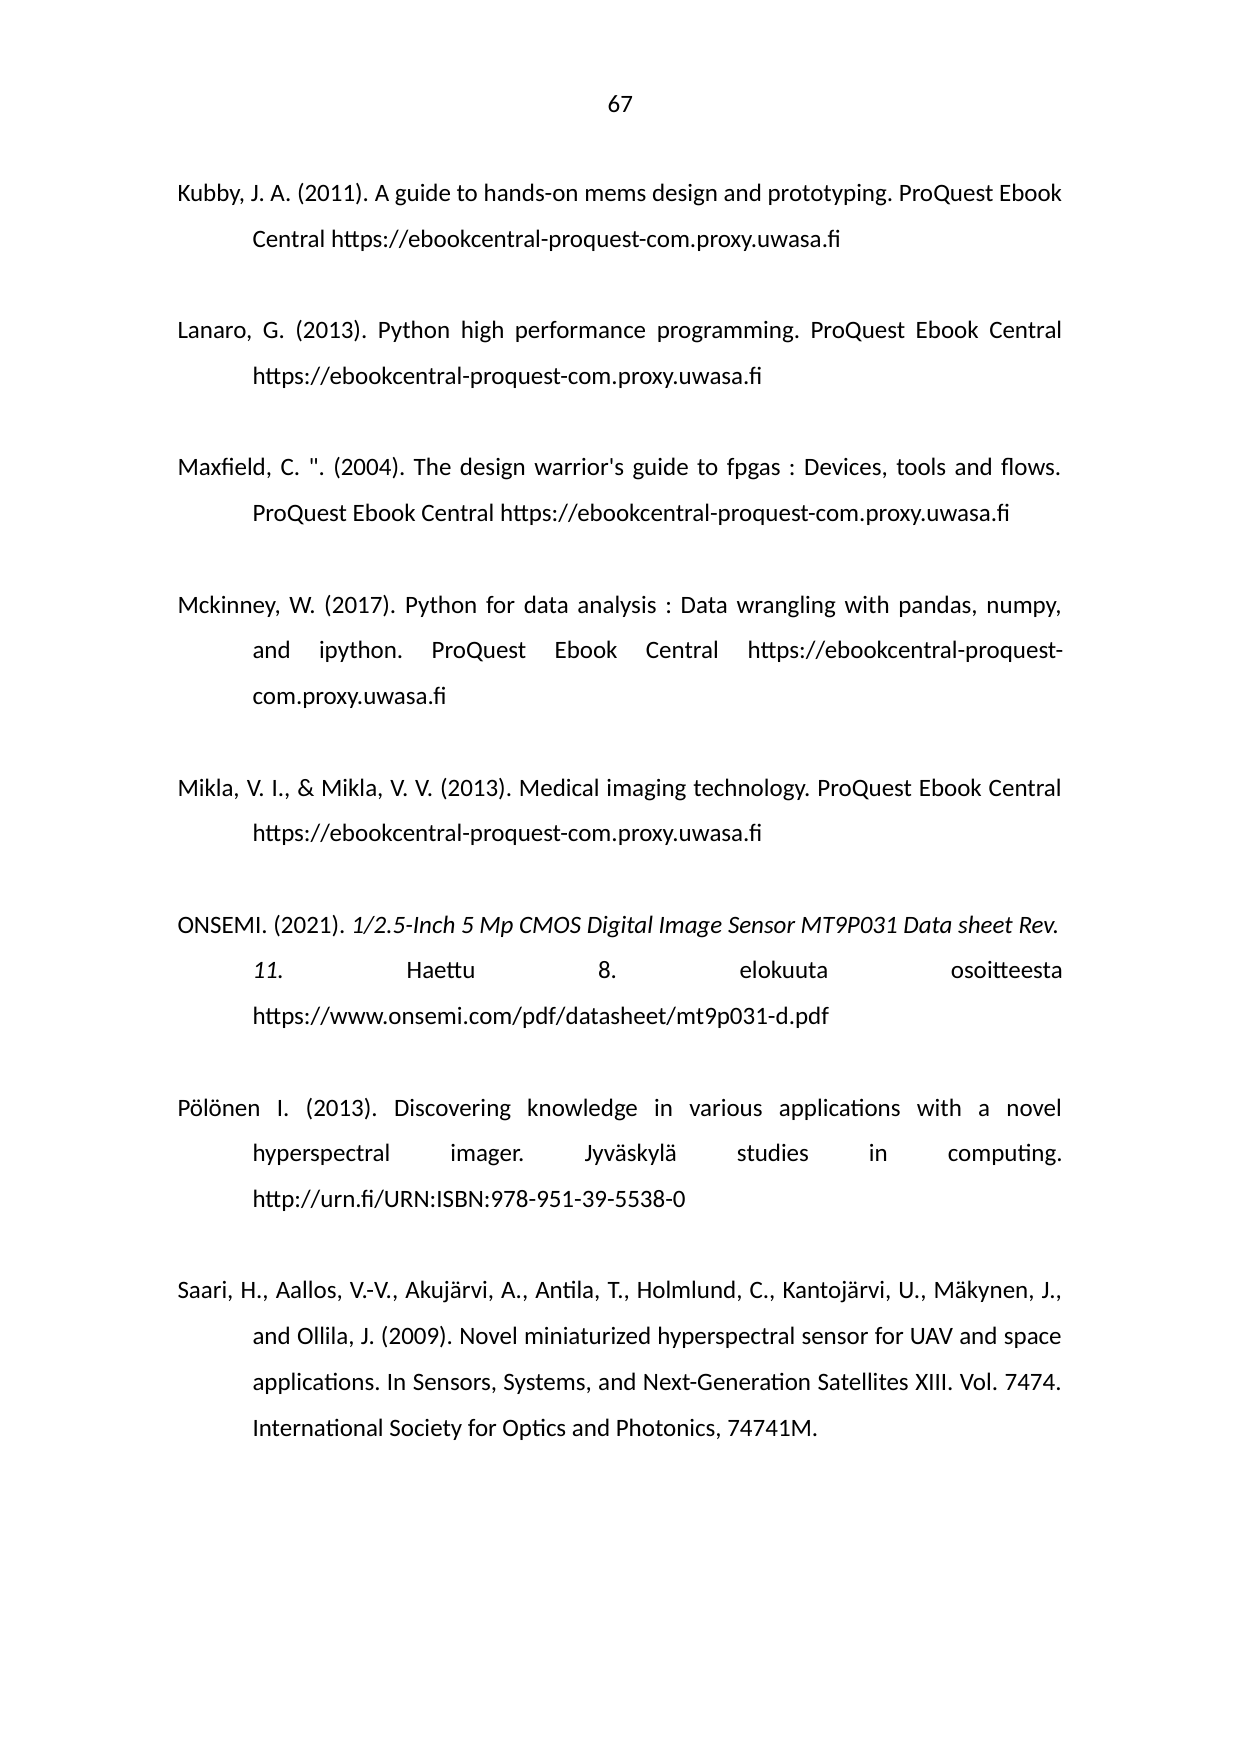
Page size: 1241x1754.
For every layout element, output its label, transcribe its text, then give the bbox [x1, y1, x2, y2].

text Kubby, J. A. (2011). A guide to hands-on mems design and prototyping. ProQuest Ebook Central https://ebookcentral-proquest-com.proxy.uwasa.fi [177, 177, 1063, 253]
text Saari, H., Aallos, V.-V., Akujärvi, A., Antila, T., Holmlund, C., Kantojärvi, U., Mäkynen, J., and Ollila, J. (2009). Novel miniaturized hyperspectral sensor for UAV and space applications. In Sensors, Systems, and Next-Generation Satellites XIII. Vol. 7474. International Society for Optics and Photonics, 74741M. [177, 1275, 1063, 1442]
text ONSEMI. (2021). 1/2.5-Inch 5 Mp CMOS Digital Image Sensor MT9P031 Data sheet Rev. 11. Haettu 8. elokuuta osoitteesta https://www.onsemi.com/pdf/datasheet/mt9p031-d.pdf [177, 909, 1063, 1031]
text Maxfield, C. ". (2004). The design warrior's guide to fpgas : Devices, tools and flows. ProQuest Ebook Central https://ebookcentral-proquest-com.proxy.uwasa.fi [177, 452, 1063, 528]
text Mckinney, W. (2017). Python for data analysis : Data wrangling with pandas, numpy, and ipython. ProQuest Ebook Central https://ebookcentral-proquest-com.proxy.uwasa.fi [177, 589, 1063, 711]
text Lanaro, G. (2013). Python high performance programming. ProQuest Ebook Central https://ebookcentral-proquest-com.proxy.uwasa.fi [177, 314, 1063, 391]
text Mikla, V. I., & Mikla, V. V. (2013). Medical imaging technology. ProQuest Ebook Central https://ebookcentral-proquest-com.proxy.uwasa.fi [177, 772, 1063, 848]
text Pölönen I. (2013). Discovering knowledge in various applications with a novel hyperspectral imager. Jyväskylä studies in computing. http://urn.fi/URN:ISBN:978-951-39-5538-0 [177, 1092, 1063, 1214]
